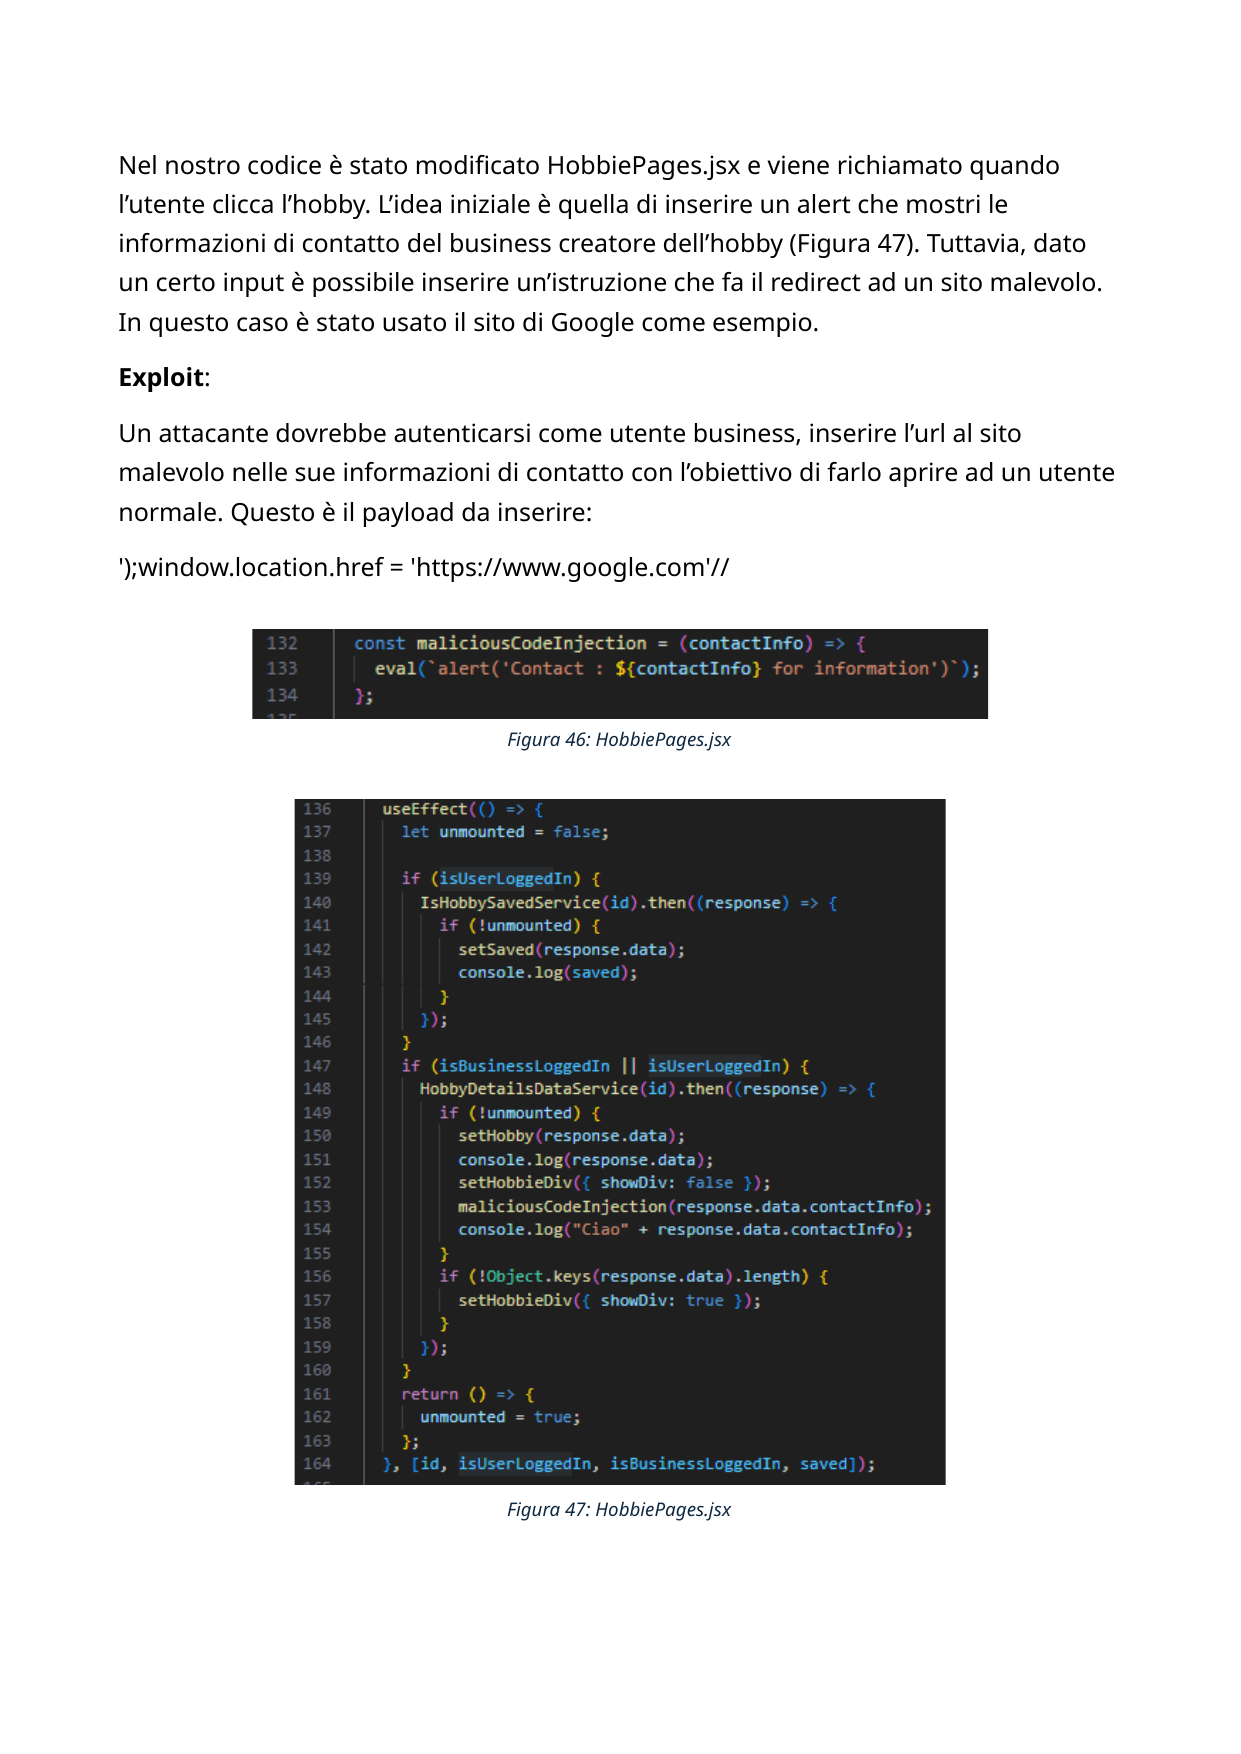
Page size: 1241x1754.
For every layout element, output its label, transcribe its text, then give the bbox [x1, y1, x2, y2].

text ');window.location.href = 'https://www.google.com'// [118, 550, 1122, 584]
text Exploit: [118, 360, 1122, 394]
picture [252, 629, 989, 719]
picture [294, 799, 946, 1485]
text Nel nostro codice è stato modificato HobbiePages.jsx e viene richiamato quando l’utente clicca l’hobby. L’idea iniziale è quella di inserire un alert che mostri le informazioni di contatto del business creatore dell’hobby (Figura 47). Tuttavia, dato un certo input è possibile inserire un’istruzione che fa il redirect ad un sito malevolo. In questo caso è stato usato il sito di Google come esempio. [118, 148, 1122, 338]
text Un attacante dovrebbe autenticarsi come utente business, inserire l’url al sito malevolo nelle sue informazioni di contatto con l’obiettivo di farlo aprire ad un utente normale. Questo è il payload da inserire: [118, 416, 1122, 528]
